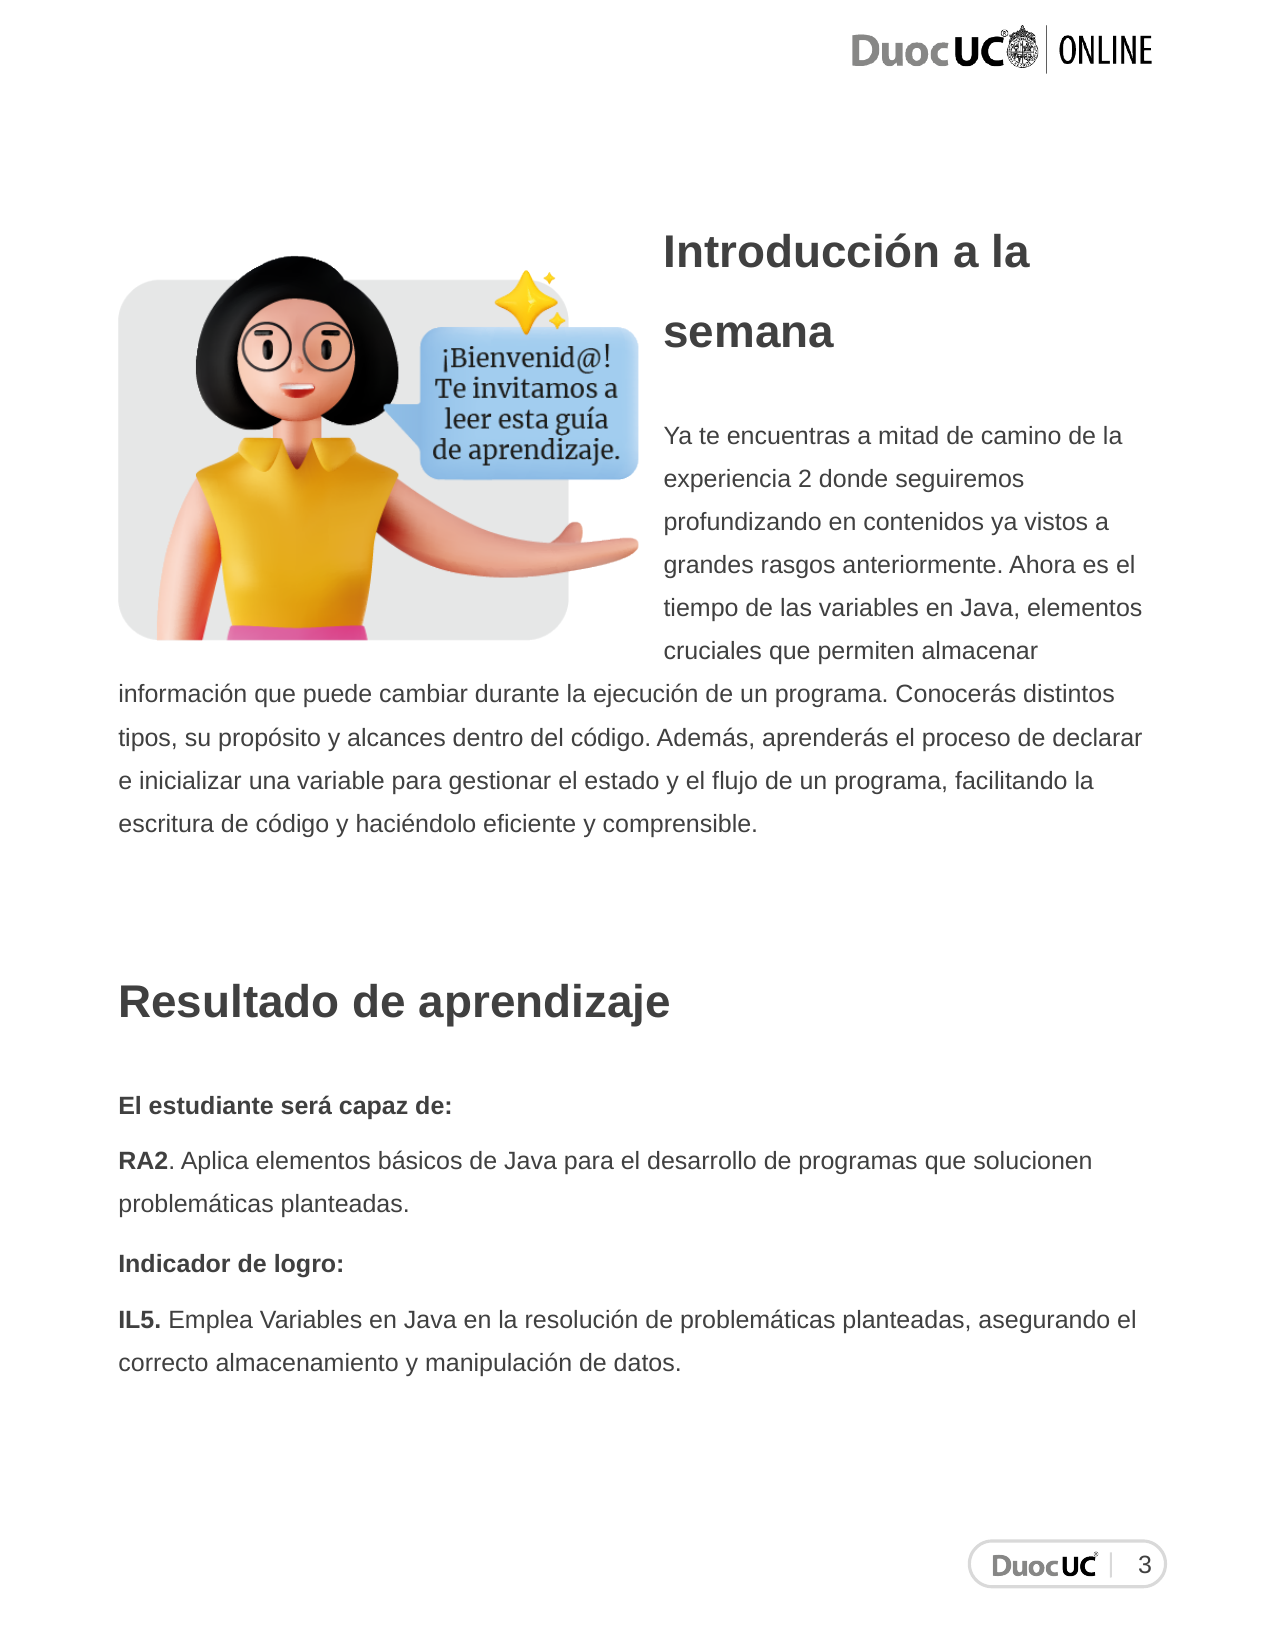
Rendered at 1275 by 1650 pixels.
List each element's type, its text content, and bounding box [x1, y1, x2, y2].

picture [979, 1586, 1112, 1590]
subtitle Indicador de logro: [118, 1249, 1152, 1278]
picture [832, 0, 1172, 92]
subtitle Resultado de aprendizaje [118, 974, 1152, 1027]
text RA2. Aplica elementos básicos de Java para el desarrollo de programas que solucionen problemáticas planteadas. [118, 1146, 1152, 1218]
subtitle El estudiante será capaz de: [118, 1091, 1152, 1119]
picture [118, 252, 645, 641]
text Ya te encuentras a mitad de camino de la experiencia 2 donde seguiremos profundizando en contenidos ya vistos a grandes rasgos anteriormente. Ahora es el tiempo de las variables en Java, elementos cruciales que permiten almacenar información que puede cambiar durante la ejecución de un programa. Conocerás distintos tipos, su propósito y alcances dentro del código. Además, aprenderás el proceso de declarar e inicializar una variable para gestionar el estado y el flujo de un programa, facilitando la escritura de código y haciéndolo eficiente y comprensible. [118, 421, 1152, 837]
subtitle Introducción a la semana [118, 225, 1152, 357]
picture [979, 1543, 1112, 1585]
text IL5. Emplea Variables en Java en la resolución de problemáticas planteadas, asegurando el correcto almacenamiento y manipulación de datos. [118, 1305, 1152, 1377]
